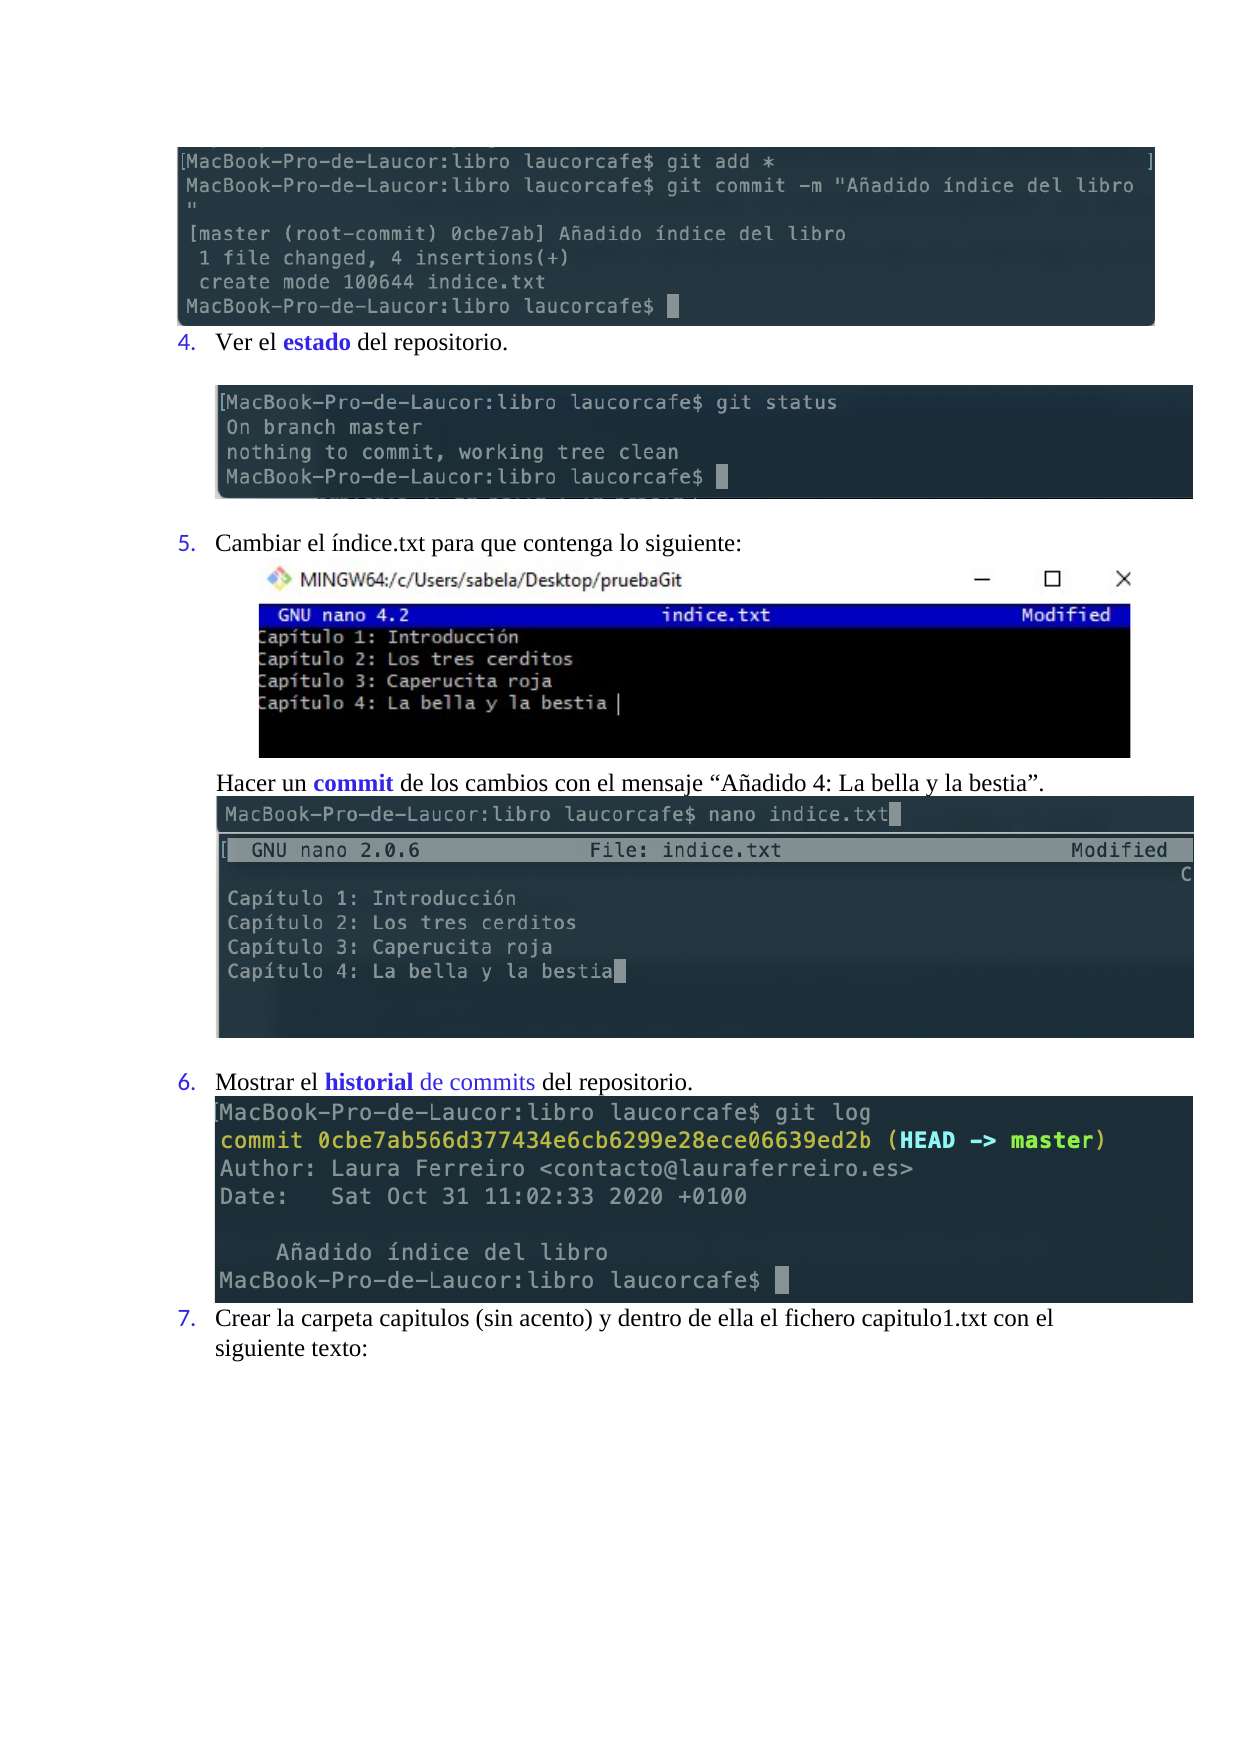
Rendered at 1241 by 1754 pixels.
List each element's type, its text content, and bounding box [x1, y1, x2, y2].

list Cambiar el índice.txt para que contenga lo siguiente: [177, 527, 1064, 558]
picture [258, 557, 1131, 758]
text Hacer un commit de los cambios con el mensaje “Añadido 4: La bella y la bestia”. [216, 768, 1064, 796]
picture [215, 796, 1194, 1038]
picture [176, 147, 1155, 326]
list Crear la carpeta capitulos (sin acento) y dentro de ella el fichero capitulo1.txt con el siguiente texto: [177, 1303, 1064, 1362]
list Mostrar el historial de commits del repositorio. [177, 1066, 1064, 1097]
picture [214, 1096, 1193, 1303]
list Ver el estado del repositorio. [177, 326, 1064, 356]
picture [214, 385, 1193, 499]
